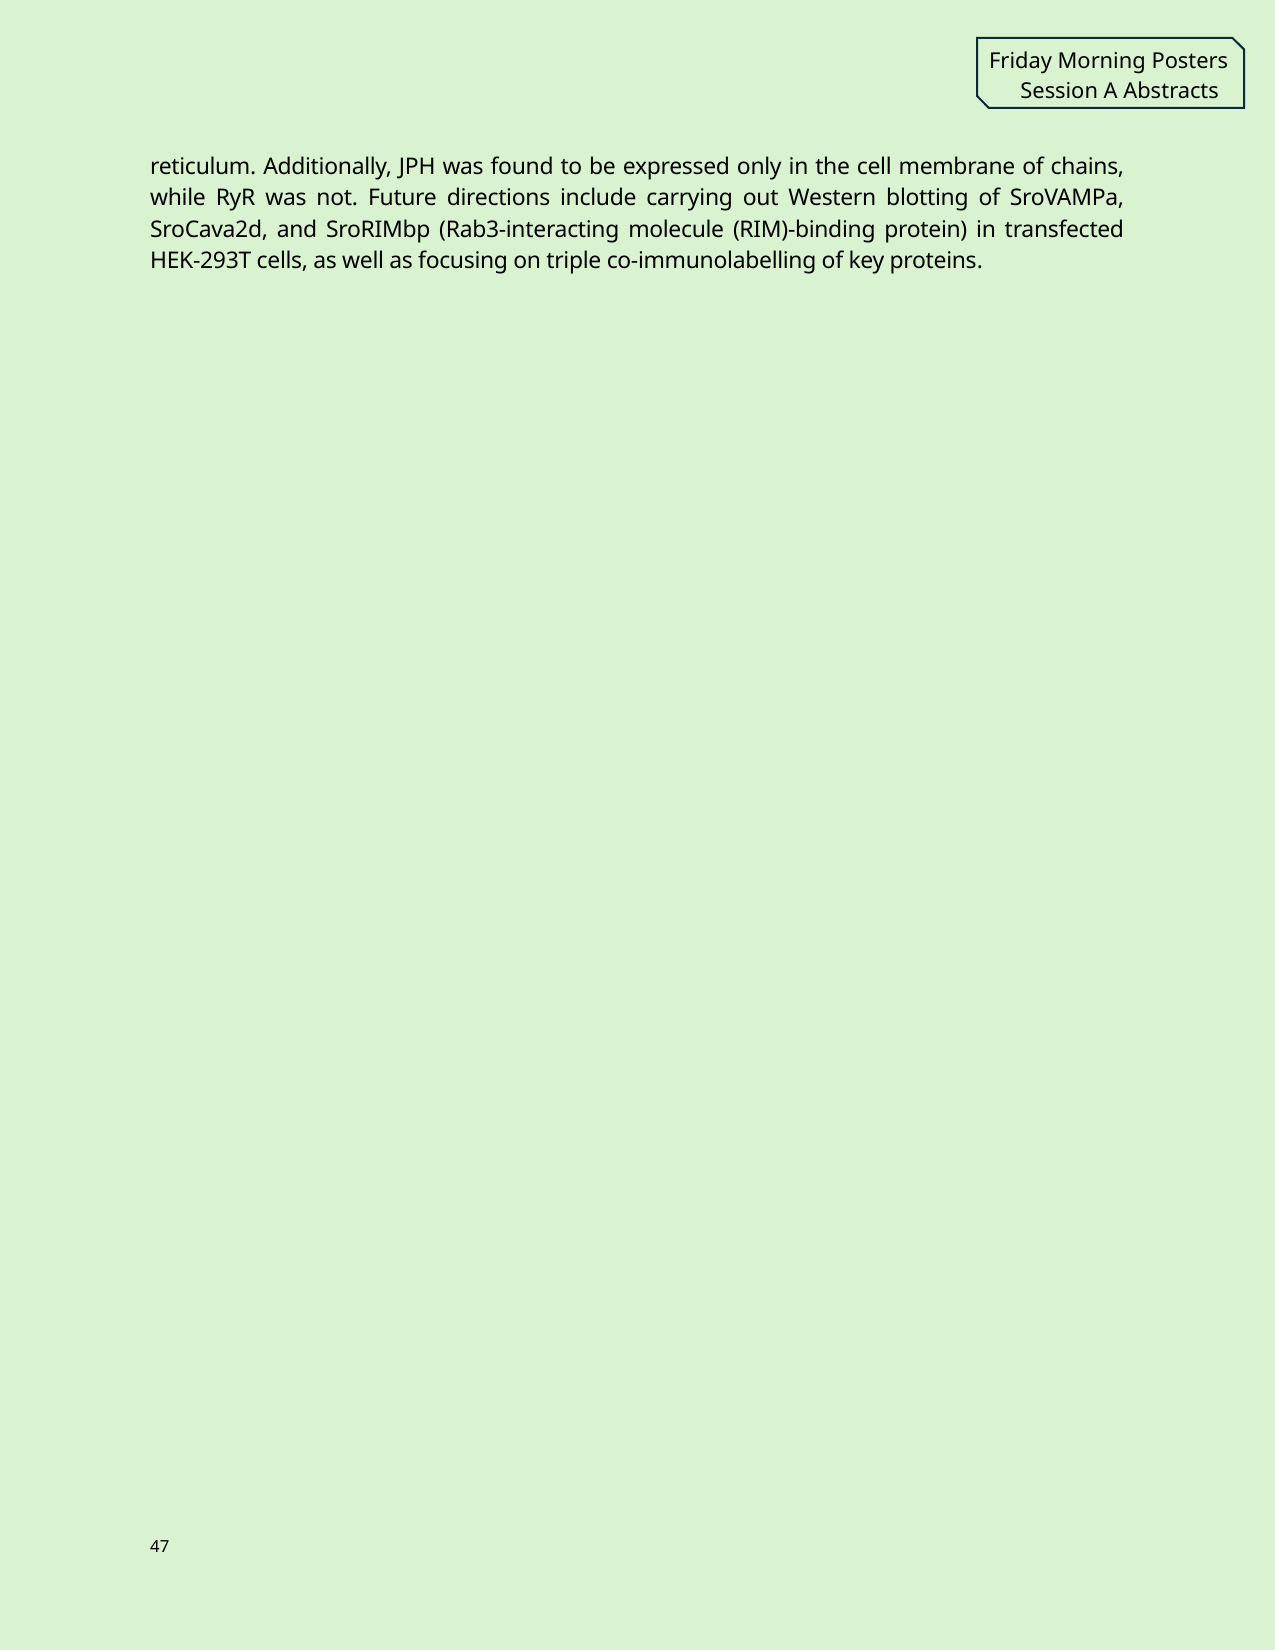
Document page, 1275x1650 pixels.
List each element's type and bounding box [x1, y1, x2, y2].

text [150, 150, 1125, 275]
